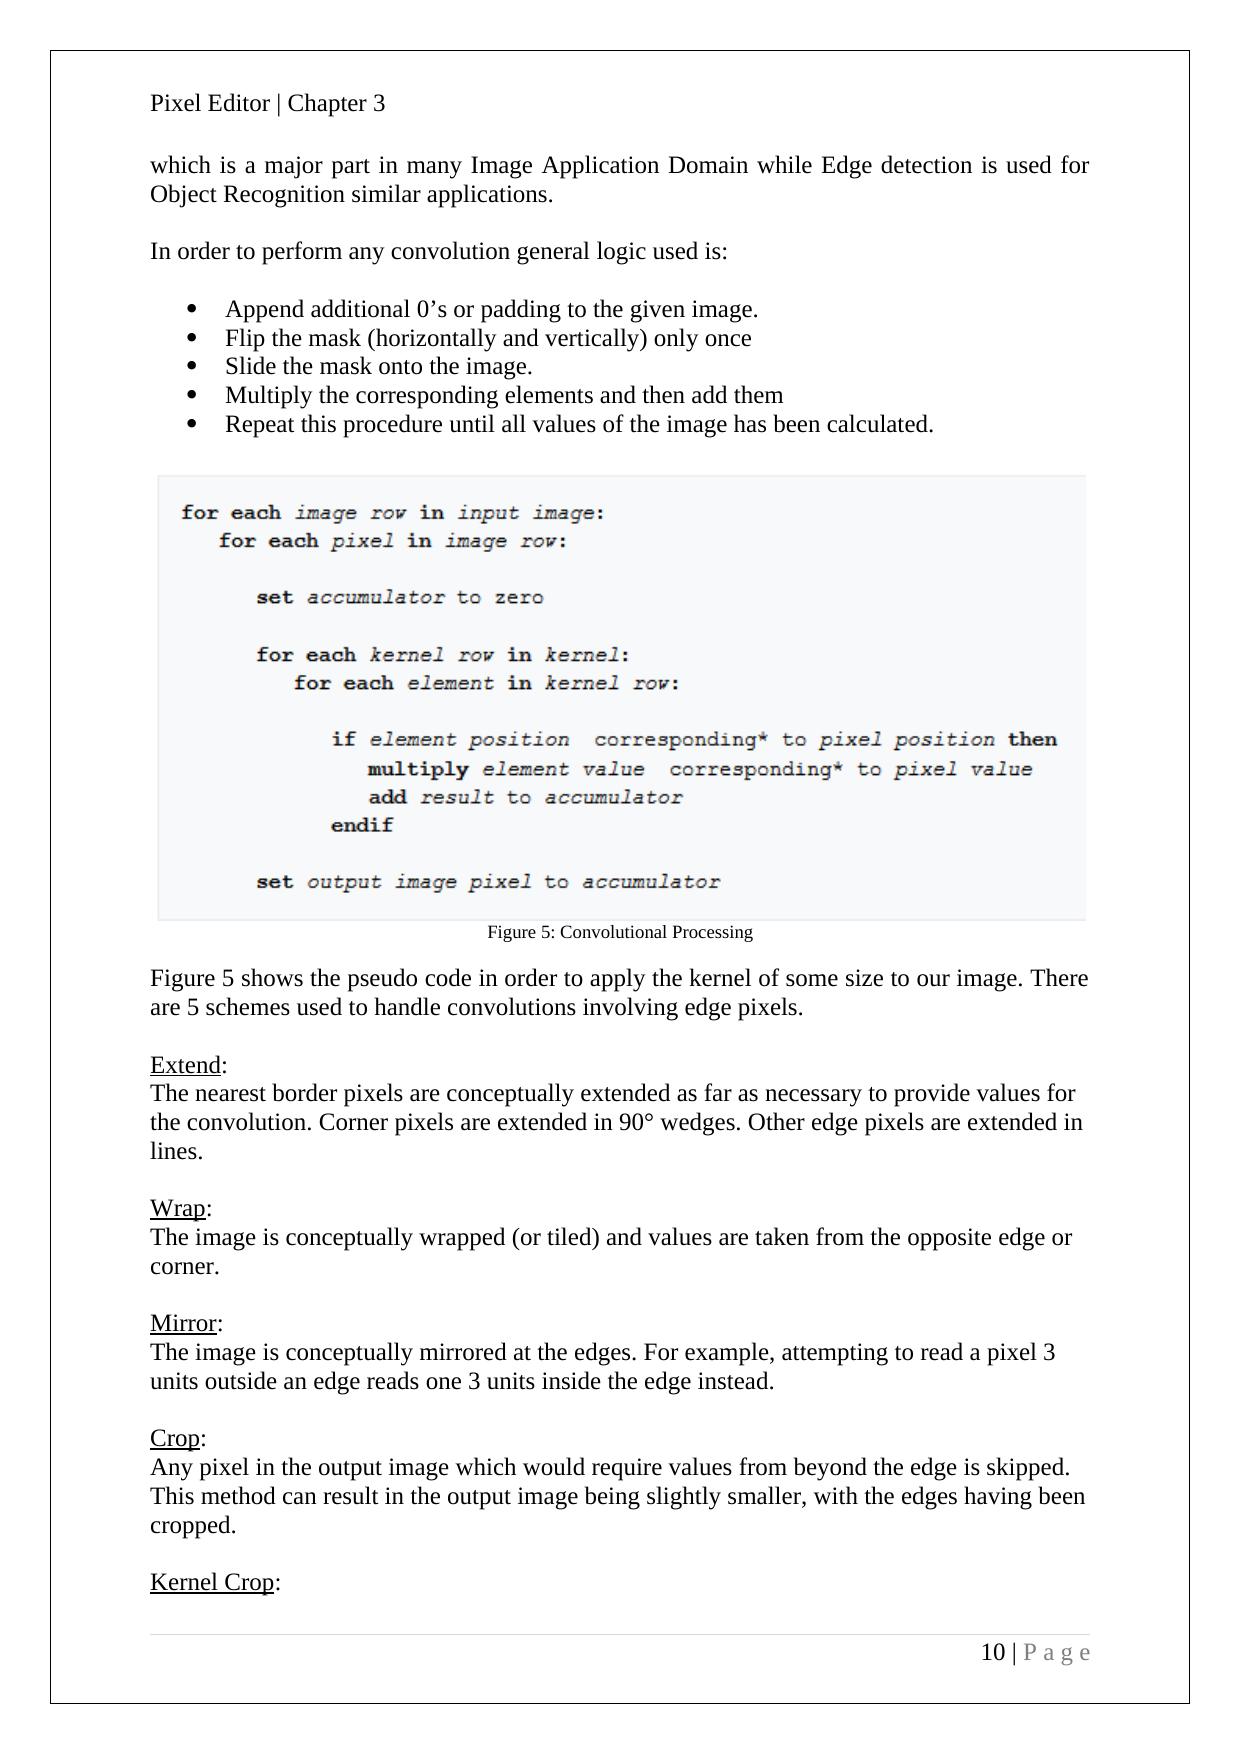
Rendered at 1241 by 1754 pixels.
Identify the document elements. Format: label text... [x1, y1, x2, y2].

text Any pixel in the output image which would require values from beyond the edge is skipped. This method can result in the output image being slightly smaller, with the edges having been cropped. [150, 1452, 1090, 1538]
text The nearest border pixels are conceptually extended as far as necessary to provide values for the convolution. Corner pixels are extended in 90° wedges. Other edge pixels are extended in lines. [150, 1078, 1090, 1165]
list Slide the mask onto the image. [187, 351, 1090, 380]
text Extend: [150, 1050, 1090, 1078]
text The image is conceptually wrapped (or tiled) and values are taken from the opposite edge or corner. [150, 1222, 1090, 1280]
text Crop: [150, 1423, 1090, 1452]
text Figure 5 shows the pseudo code in order to apply the kernel of some size to our image. There are 5 schemes used to handle convolutions involving edge pixels. [150, 963, 1090, 1021]
picture [150, 466, 1087, 921]
list Flip the mask (horizontally and vertically) only once [187, 323, 1090, 351]
list Append additional 0’s or padding to the given image. [187, 294, 1090, 323]
text Mirror: [150, 1308, 1090, 1337]
text Kernel Crop: [150, 1567, 1090, 1596]
text Figure 5: Convolutional Processing [150, 921, 1090, 943]
text In order to perform any convolution general logic used is: [150, 236, 1090, 265]
list Multiply the corresponding elements and then add them [187, 380, 1090, 409]
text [150, 150, 1090, 208]
list Repeat this procedure until all values of the image has been calculated. [187, 409, 1090, 438]
text Wrap: [150, 1193, 1090, 1222]
text The image is conceptually mirrored at the edges. For example, attempting to read a pixel 3 units outside an edge reads one 3 units inside the edge instead. [150, 1337, 1090, 1395]
